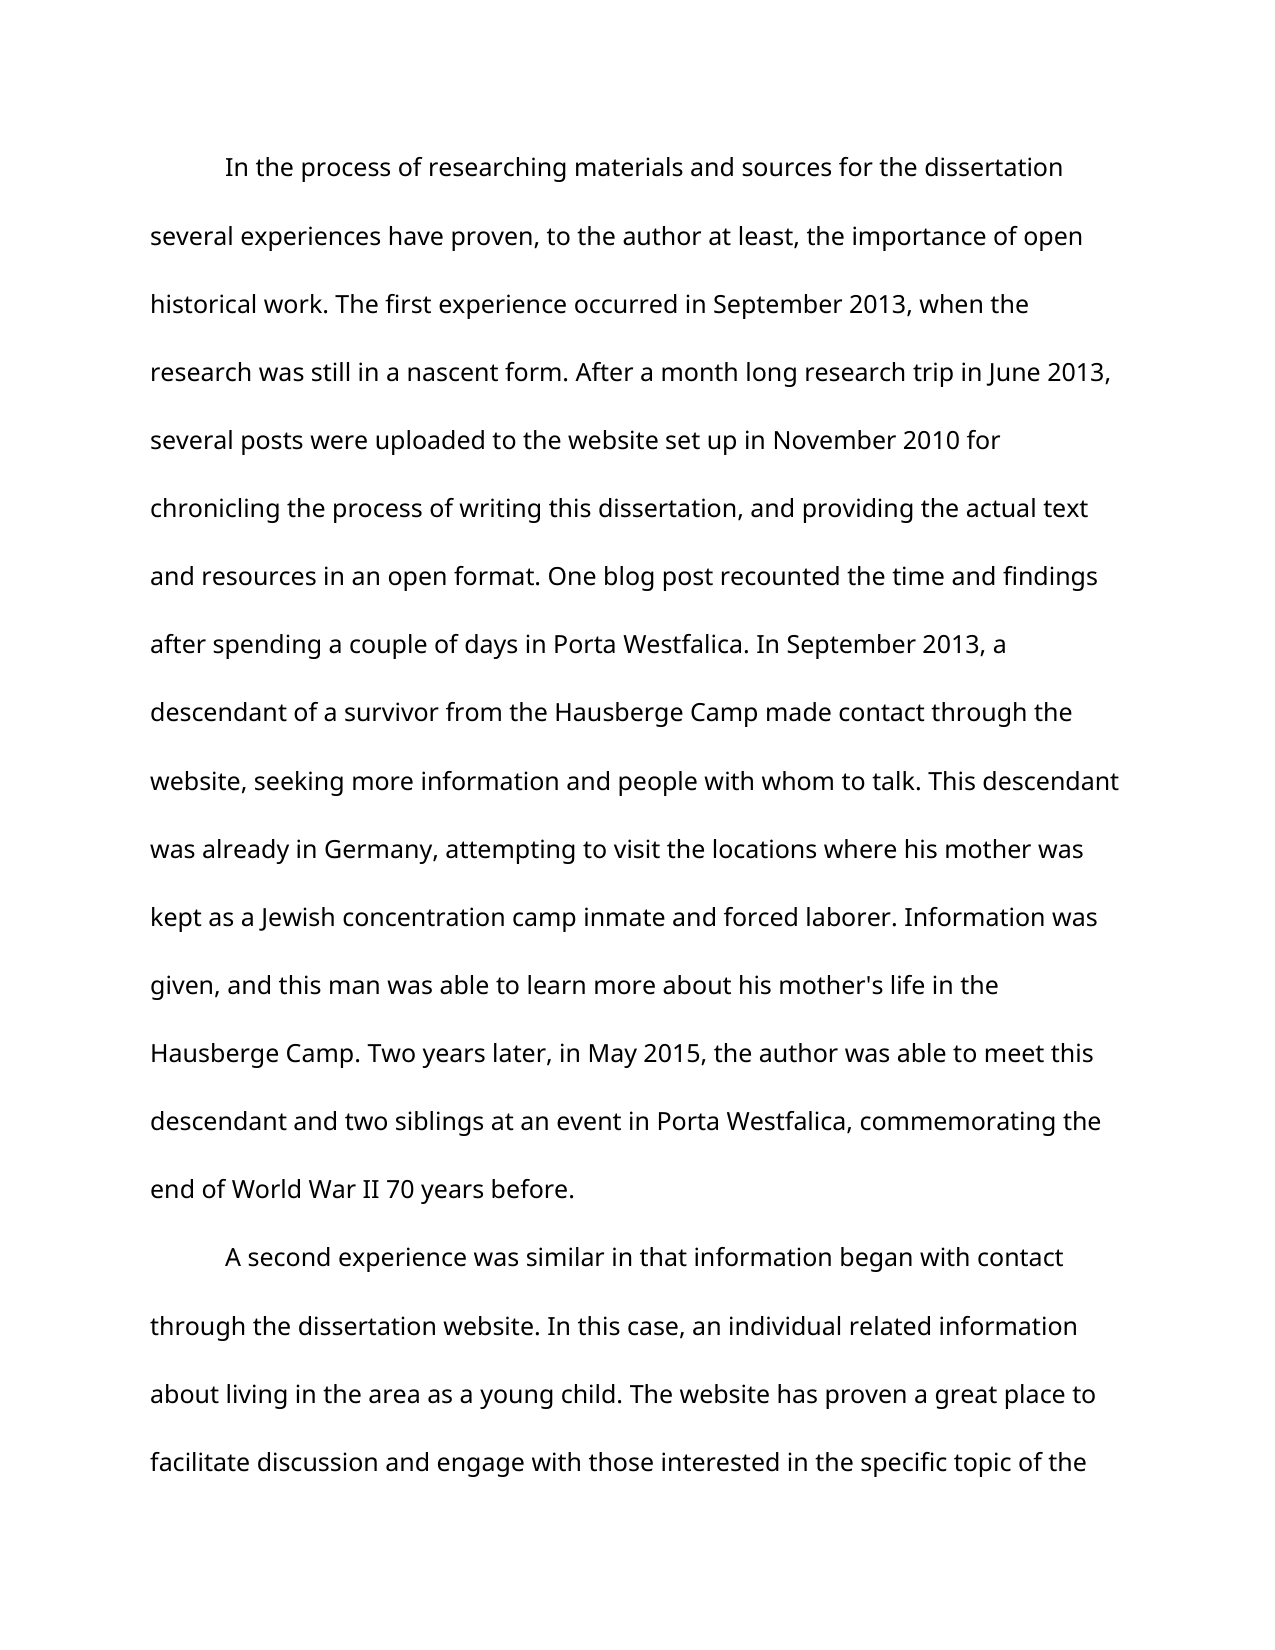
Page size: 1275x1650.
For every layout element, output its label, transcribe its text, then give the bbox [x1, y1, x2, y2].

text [150, 1240, 1125, 1478]
text In the process of researching materials and sources for the dissertation several experiences have proven, to the author at least, the importance of open historical work. The first experience occurred in September 2013, when the research was still in a nascent form. After a month long research trip in June 2013, several posts were uploaded to the website set up in November 2010 for chronicling the process of writing this dissertation, and providing the actual text and resources in an open format. One blog post recounted the time and findings after spending a couple of days in Porta Westfalica. In September 2013, a descendant of a survivor from the Hausberge Camp made contact through the website, seeking more information and people with whom to talk. This descendant was already in Germany, attempting to visit the locations where his mother was kept as a Jewish concentration camp inmate and forced laborer. Information was given, and this man was able to learn more about his mother's life in the Hausberge Camp. Two years later, in May 2015, the author was able to meet this descendant and two siblings at an event in Porta Westfalica, commemorating the end of World War II 70 years before. [150, 150, 1125, 1206]
